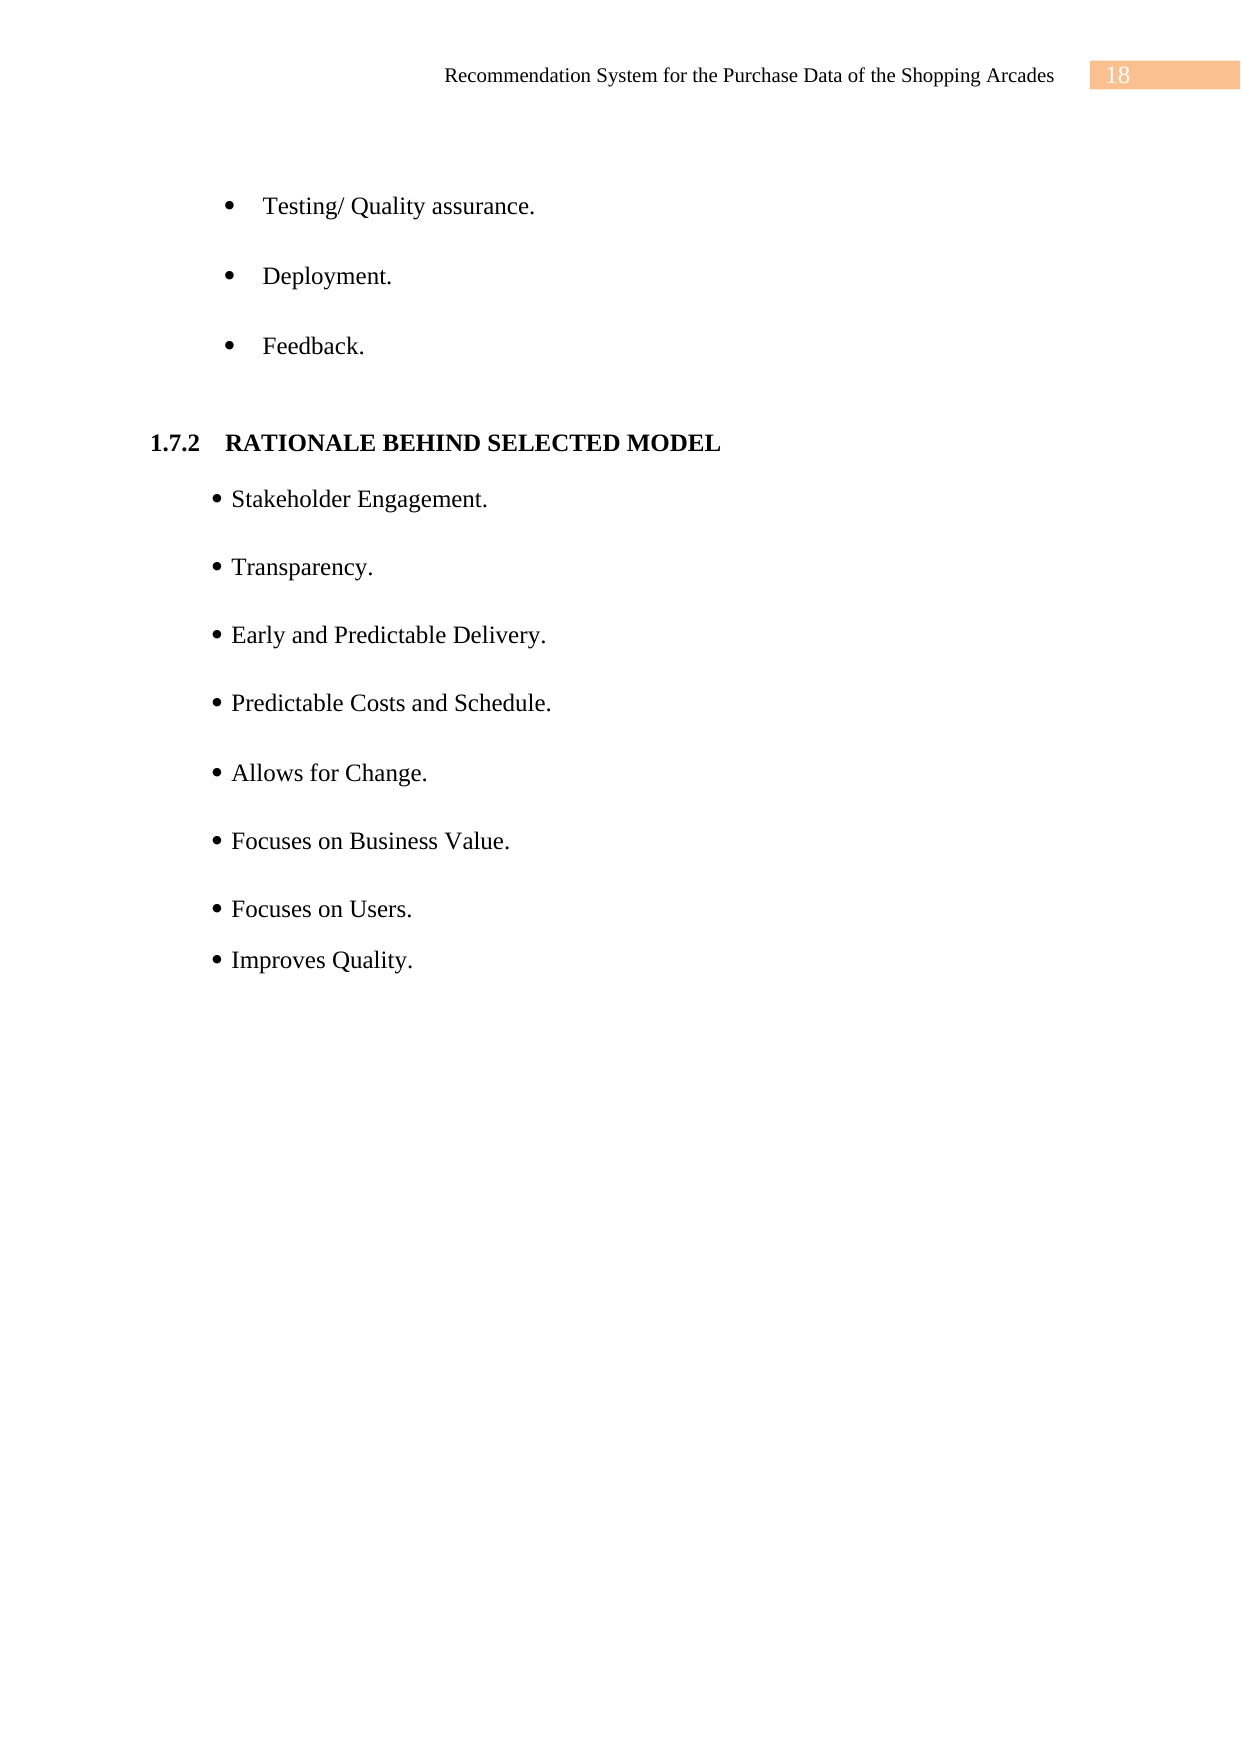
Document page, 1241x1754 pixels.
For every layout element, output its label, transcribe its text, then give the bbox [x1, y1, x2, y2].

list Stakeholder Engagement. [213, 484, 1090, 512]
list Transparency. [213, 552, 1090, 581]
list Deployment. [225, 261, 1090, 290]
list Focuses on Users. [213, 894, 1090, 923]
list Focuses on Business Value. [213, 826, 1090, 854]
list Feedback. [225, 331, 1090, 360]
list Predictable Costs and Schedule. [213, 688, 1090, 717]
list Early and Predictable Delivery. [213, 620, 1090, 649]
subtitle 1.7.2 RATIONALE BEHIND SELECTED MODEL [150, 428, 1090, 457]
list Improves Quality. [213, 945, 1090, 974]
list Testing/ Quality assurance. [225, 191, 1090, 220]
list Allows for Change. [213, 758, 1090, 786]
